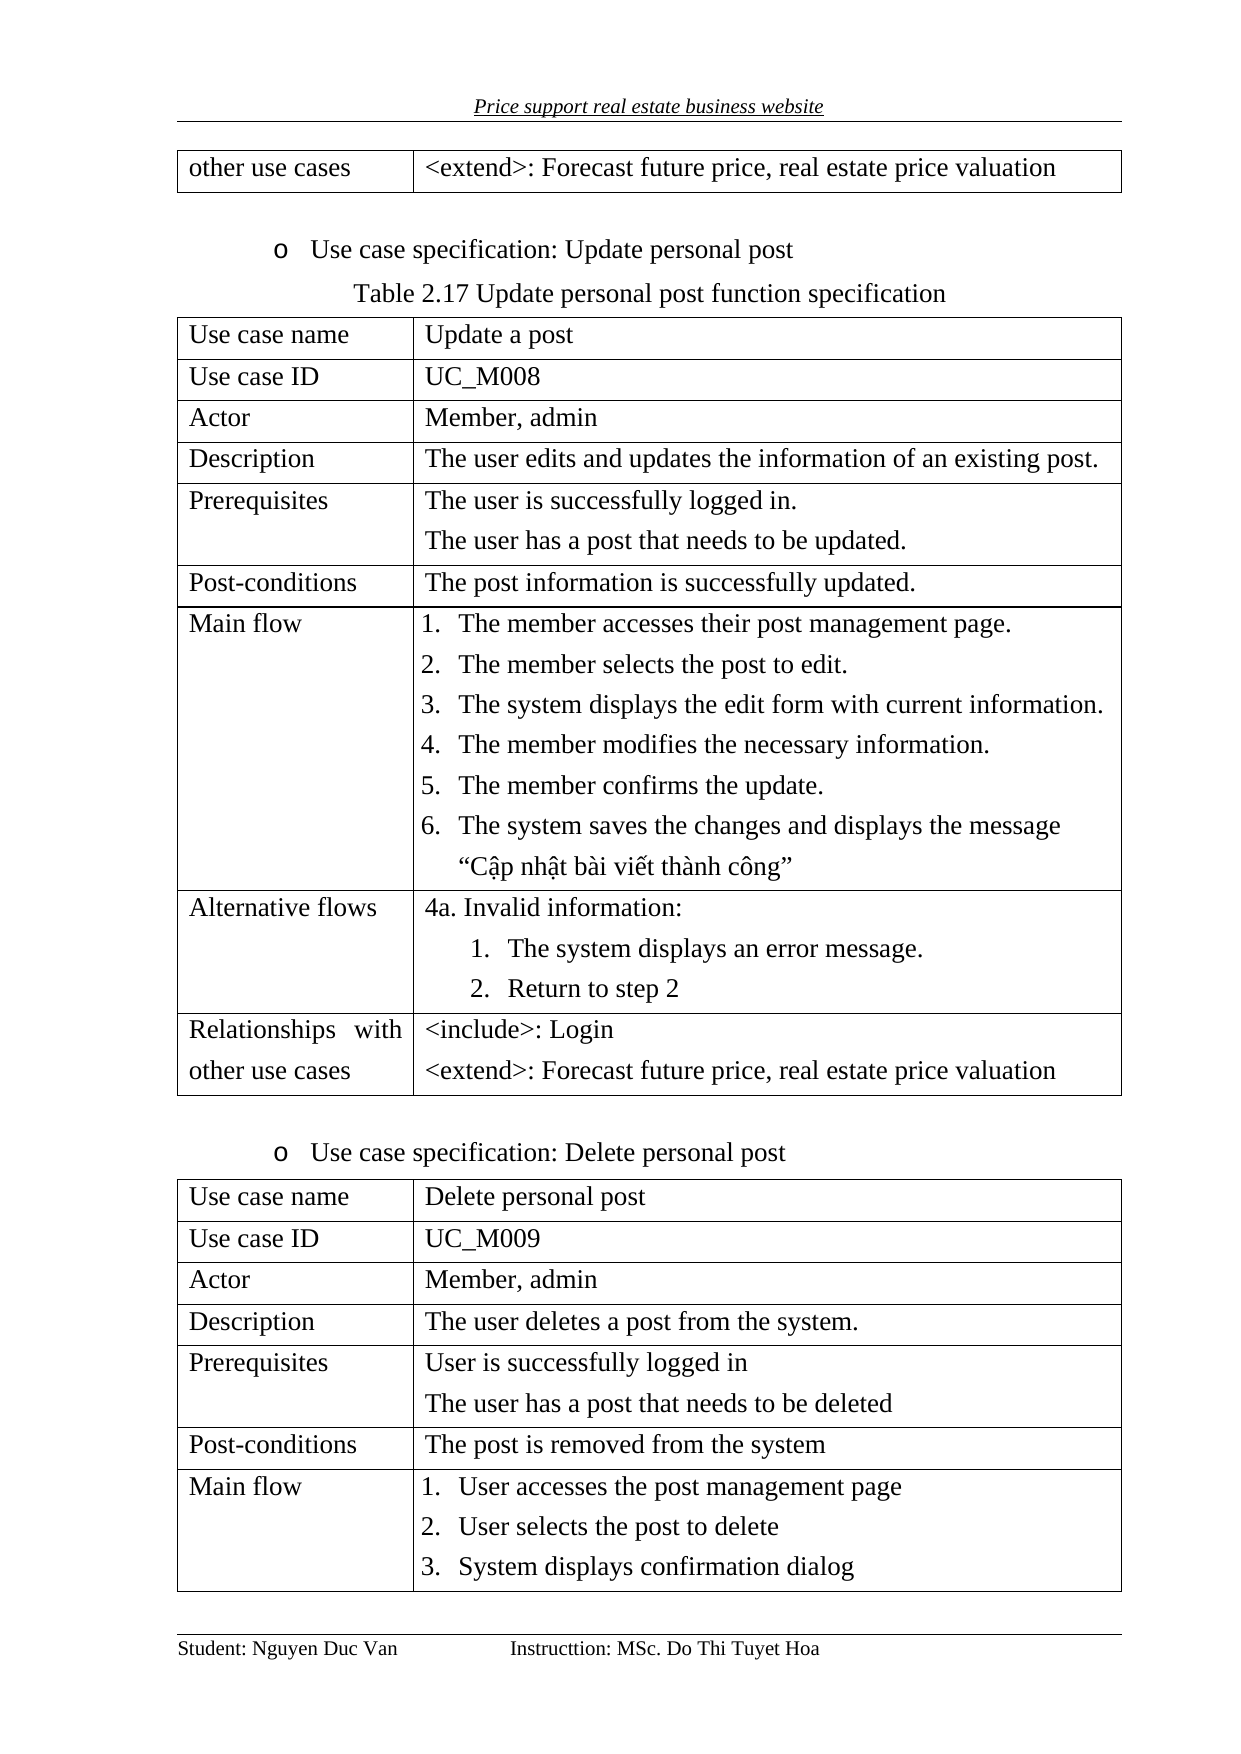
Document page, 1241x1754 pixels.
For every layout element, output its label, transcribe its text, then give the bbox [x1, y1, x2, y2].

table_cell Description [178, 443, 413, 483]
table_cell Use case ID [178, 1222, 413, 1262]
table_header Update a post [414, 318, 1121, 359]
table_cell The user is successfully logged in. The user has a post that needs to be updated. [414, 484, 1121, 565]
table_cell <include>: Login <extend>: Forecast future price, real estate price valuation [414, 1014, 1121, 1094]
table_header Delete personal post [414, 1180, 1121, 1221]
table_cell Description [178, 1305, 413, 1345]
table_cell The user deletes a post from the system. [414, 1305, 1121, 1345]
table_cell Relationships with other use cases [178, 151, 413, 192]
table_cell The post information is successfully updated. [414, 566, 1121, 606]
table_cell Alternative flows [178, 891, 413, 1013]
table_header Use case name [178, 318, 413, 359]
table_cell Post-conditions [178, 566, 413, 606]
table_cell The post is removed from the system [414, 1428, 1121, 1468]
table_cell Member, admin [414, 401, 1121, 442]
table_cell The member accesses their post management page. The member selects the post to edit. The system displays the edit form with current information. The member modifies the necessary information. The member confirms the update. The system saves the changes and displays the message “Cập nhật bài viết thành công” [414, 608, 1121, 890]
list Use case specification: Update personal post [273, 233, 1122, 267]
table_cell Prerequisites [178, 1346, 413, 1427]
table_cell Prerequisites [178, 484, 413, 565]
table_cell 4a. Invalid information: The system displays an error message. Return to step 2 [414, 891, 1121, 1013]
table_cell UC_M008 [414, 360, 1121, 400]
table_cell Use case ID [178, 360, 413, 400]
table_cell Post-conditions [178, 1428, 413, 1468]
table_cell User is successfully logged in The user has a post that needs to be deleted [414, 1346, 1121, 1427]
table_cell Relationships with other use cases [178, 1014, 413, 1094]
table_cell UC_M009 [414, 1222, 1121, 1262]
table_cell Actor [178, 1263, 413, 1304]
table_cell Main flow [178, 1470, 413, 1591]
table_cell Actor [178, 401, 413, 442]
table_cell Member, admin [414, 1263, 1121, 1304]
table_cell Main flow [178, 608, 413, 890]
table_header Use case name [178, 1180, 413, 1221]
table_cell <include>: Login <extend>: Forecast future price, real estate price valuation [414, 151, 1121, 192]
list Use case specification: Delete personal post [273, 1136, 1122, 1169]
table_cell The user edits and updates the information of an existing post. [414, 443, 1121, 483]
